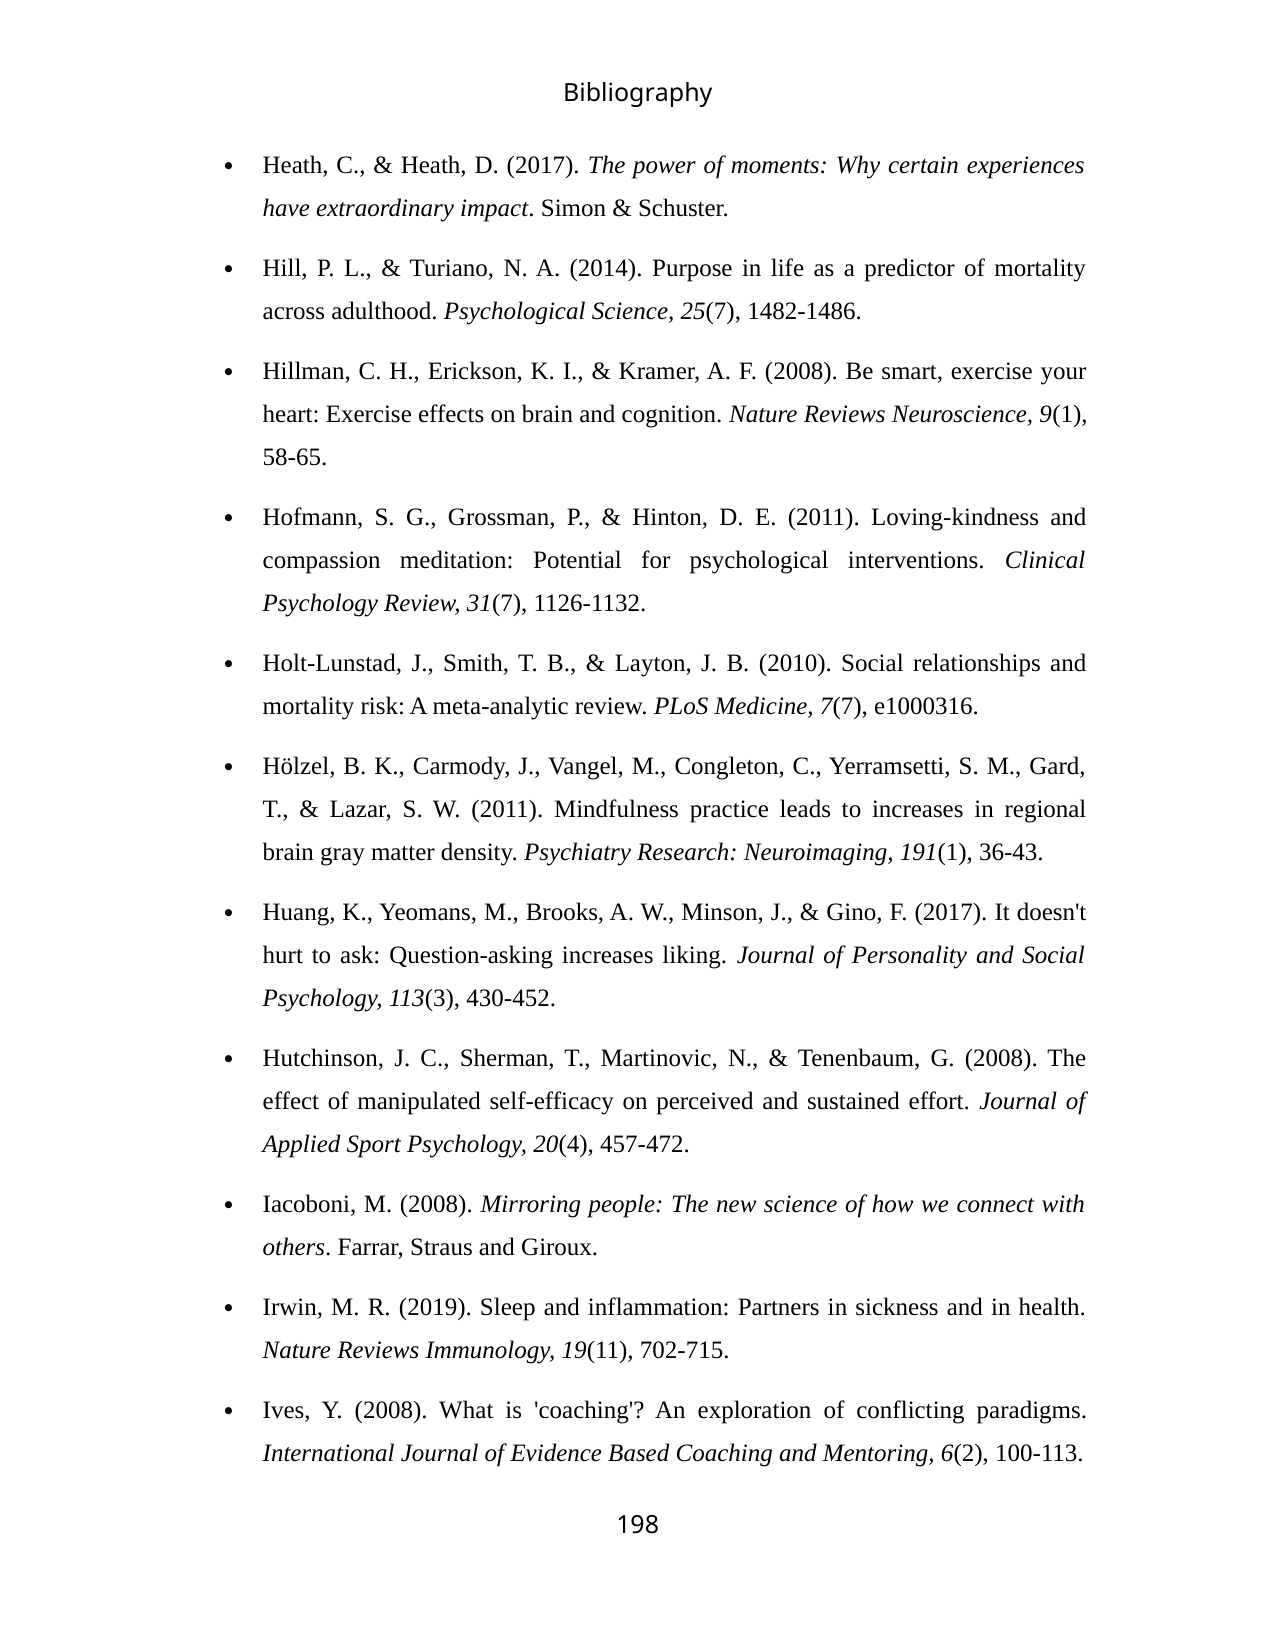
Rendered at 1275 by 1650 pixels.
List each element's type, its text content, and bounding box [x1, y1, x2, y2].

list Irwin, M. R. (2019). Sleep and inflammation: Partners in sickness and in health. Nature Reviews Immunology, 19(11), 702-715. [225, 1292, 1087, 1364]
list Heath, C., & Heath, D. (2017). The power of moments: Why certain experiences have extraordinary impact. Simon & Schuster. [225, 150, 1087, 222]
list Hillman, C. H., Erickson, K. I., & Kramer, A. F. (2008). Be smart, exercise your heart: Exercise effects on brain and cognition. Nature Reviews Neuroscience, 9(1), 58-65. [225, 356, 1087, 471]
list Iacoboni, M. (2008). Mirroring people: The new science of how we connect with others. Farrar, Straus and Giroux. [225, 1189, 1087, 1261]
list Holt-Lunstad, J., Smith, T. B., & Layton, J. B. (2010). Social relationships and mortality risk: A meta-analytic review. PLoS Medicine, 7(7), e1000316. [225, 648, 1087, 720]
list Hölzel, B. K., Carmody, J., Vangel, M., Congleton, C., Yerramsetti, S. M., Gard, T., & Lazar, S. W. (2011). Mindfulness practice leads to increases in regional brain gray matter density. Psychiatry Research: Neuroimaging, 191(1), 36-43. [225, 751, 1087, 866]
list Hofmann, S. G., Grossman, P., & Hinton, D. E. (2011). Loving-kindness and compassion meditation: Potential for psychological interventions. Clinical Psychology Review, 31(7), 1126-1132. [225, 502, 1087, 617]
list Huang, K., Yeomans, M., Brooks, A. W., Minson, J., & Gino, F. (2017). It doesn't hurt to ask: Question-asking increases liking. Journal of Personality and Social Psychology, 113(3), 430-452. [225, 897, 1087, 1012]
list Hill, P. L., & Turiano, N. A. (2014). Purpose in life as a predictor of mortality across adulthood. Psychological Science, 25(7), 1482-1486. [225, 253, 1087, 325]
list Ives, Y. (2008). What is 'coaching'? An exploration of conflicting paradigms. International Journal of Evidence Based Coaching and Mentoring, 6(2), 100-113. [225, 1395, 1087, 1467]
list Hutchinson, J. C., Sherman, T., Martinovic, N., & Tenenbaum, G. (2008). The effect of manipulated self-efficacy on perceived and sustained effort. Journal of Applied Sport Psychology, 20(4), 457-472. [225, 1043, 1087, 1158]
